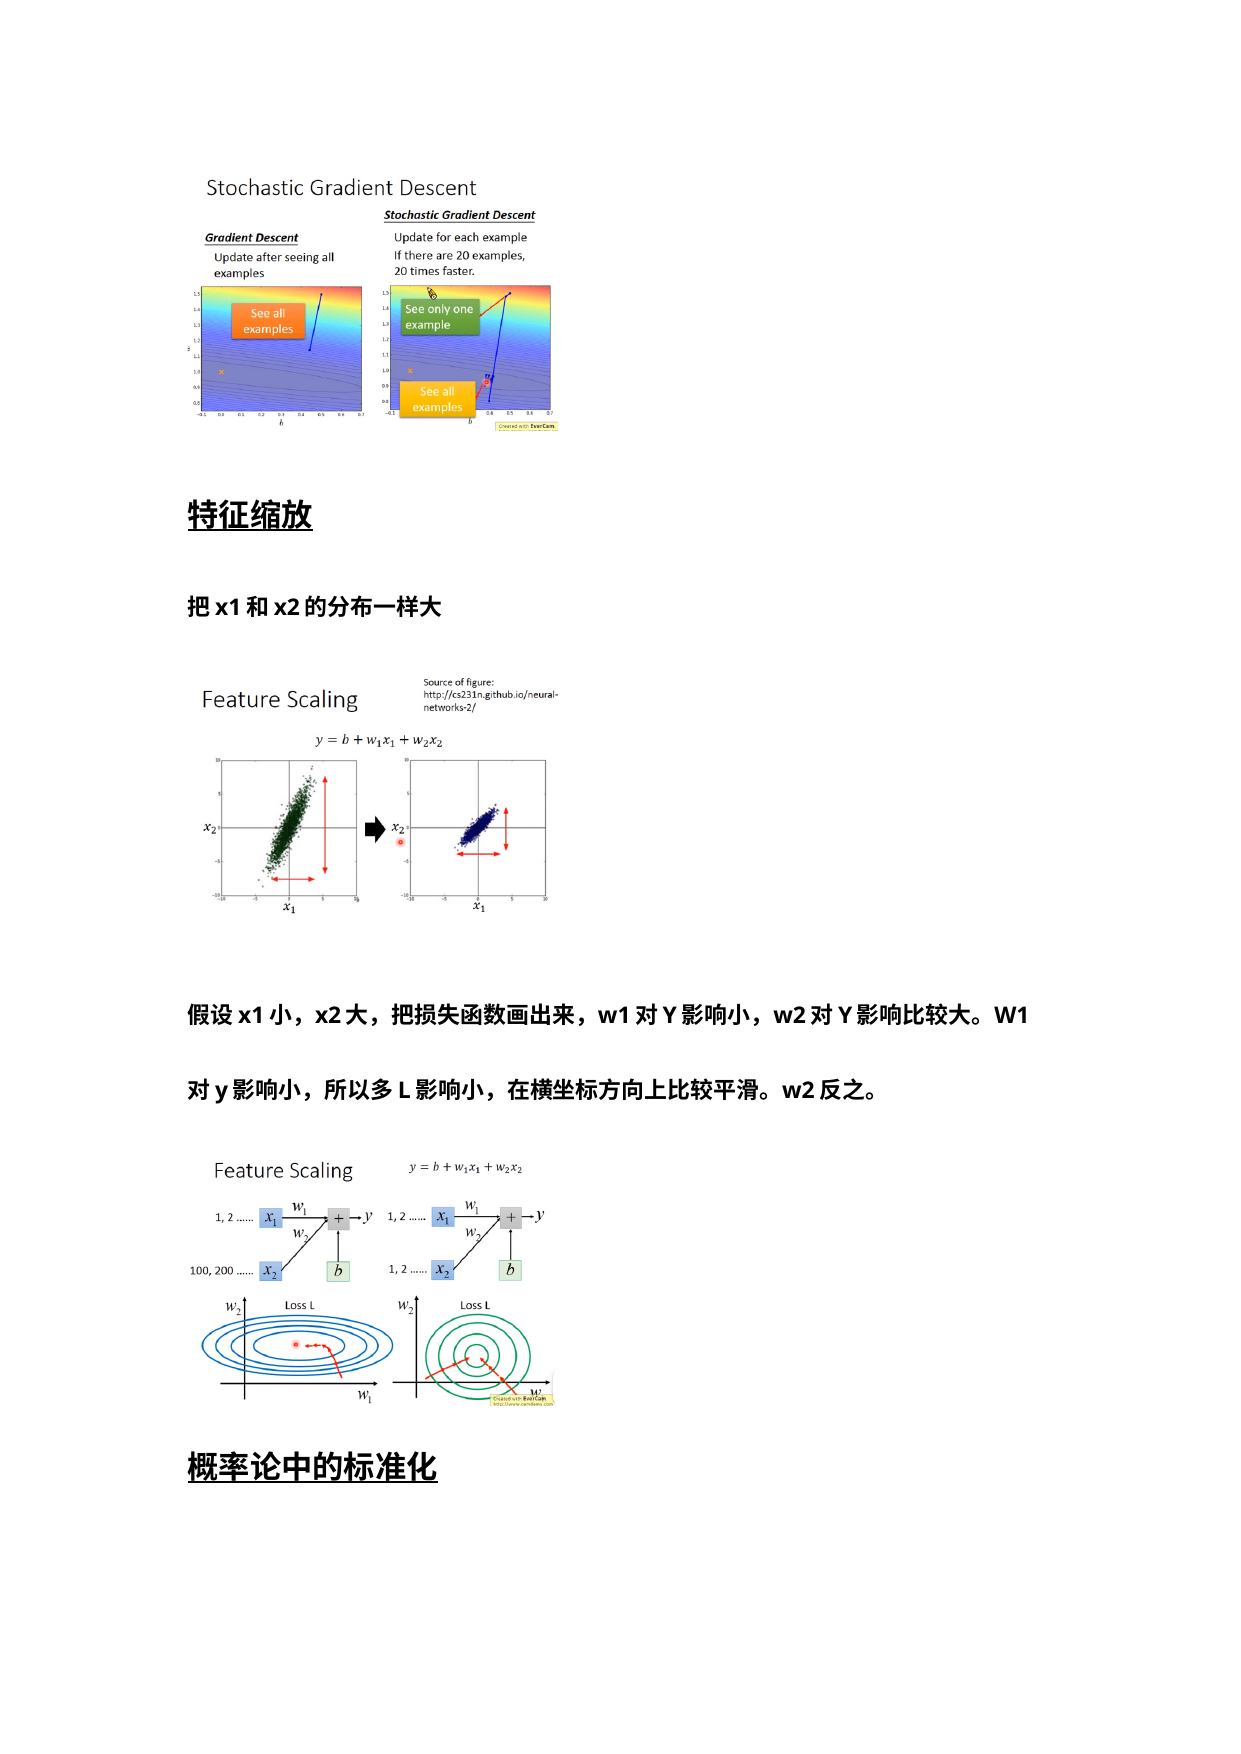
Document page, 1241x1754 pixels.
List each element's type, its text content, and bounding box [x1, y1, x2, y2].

picture [187, 1147, 555, 1406]
text 假设x1小，x2大，把损失函数画出来，w1对Y影响小，w2对Y影响比较大。W1对y影响小，所以多L影响小，在横坐标方向上比较平滑。w2反之。 [187, 981, 1053, 1121]
picture [187, 162, 558, 431]
picture [187, 663, 572, 936]
text 把x1和x2的分布一样大 [187, 573, 1053, 638]
text 概率论中的标准化 [187, 1432, 1053, 1497]
text 特征缩放 [187, 480, 1053, 545]
